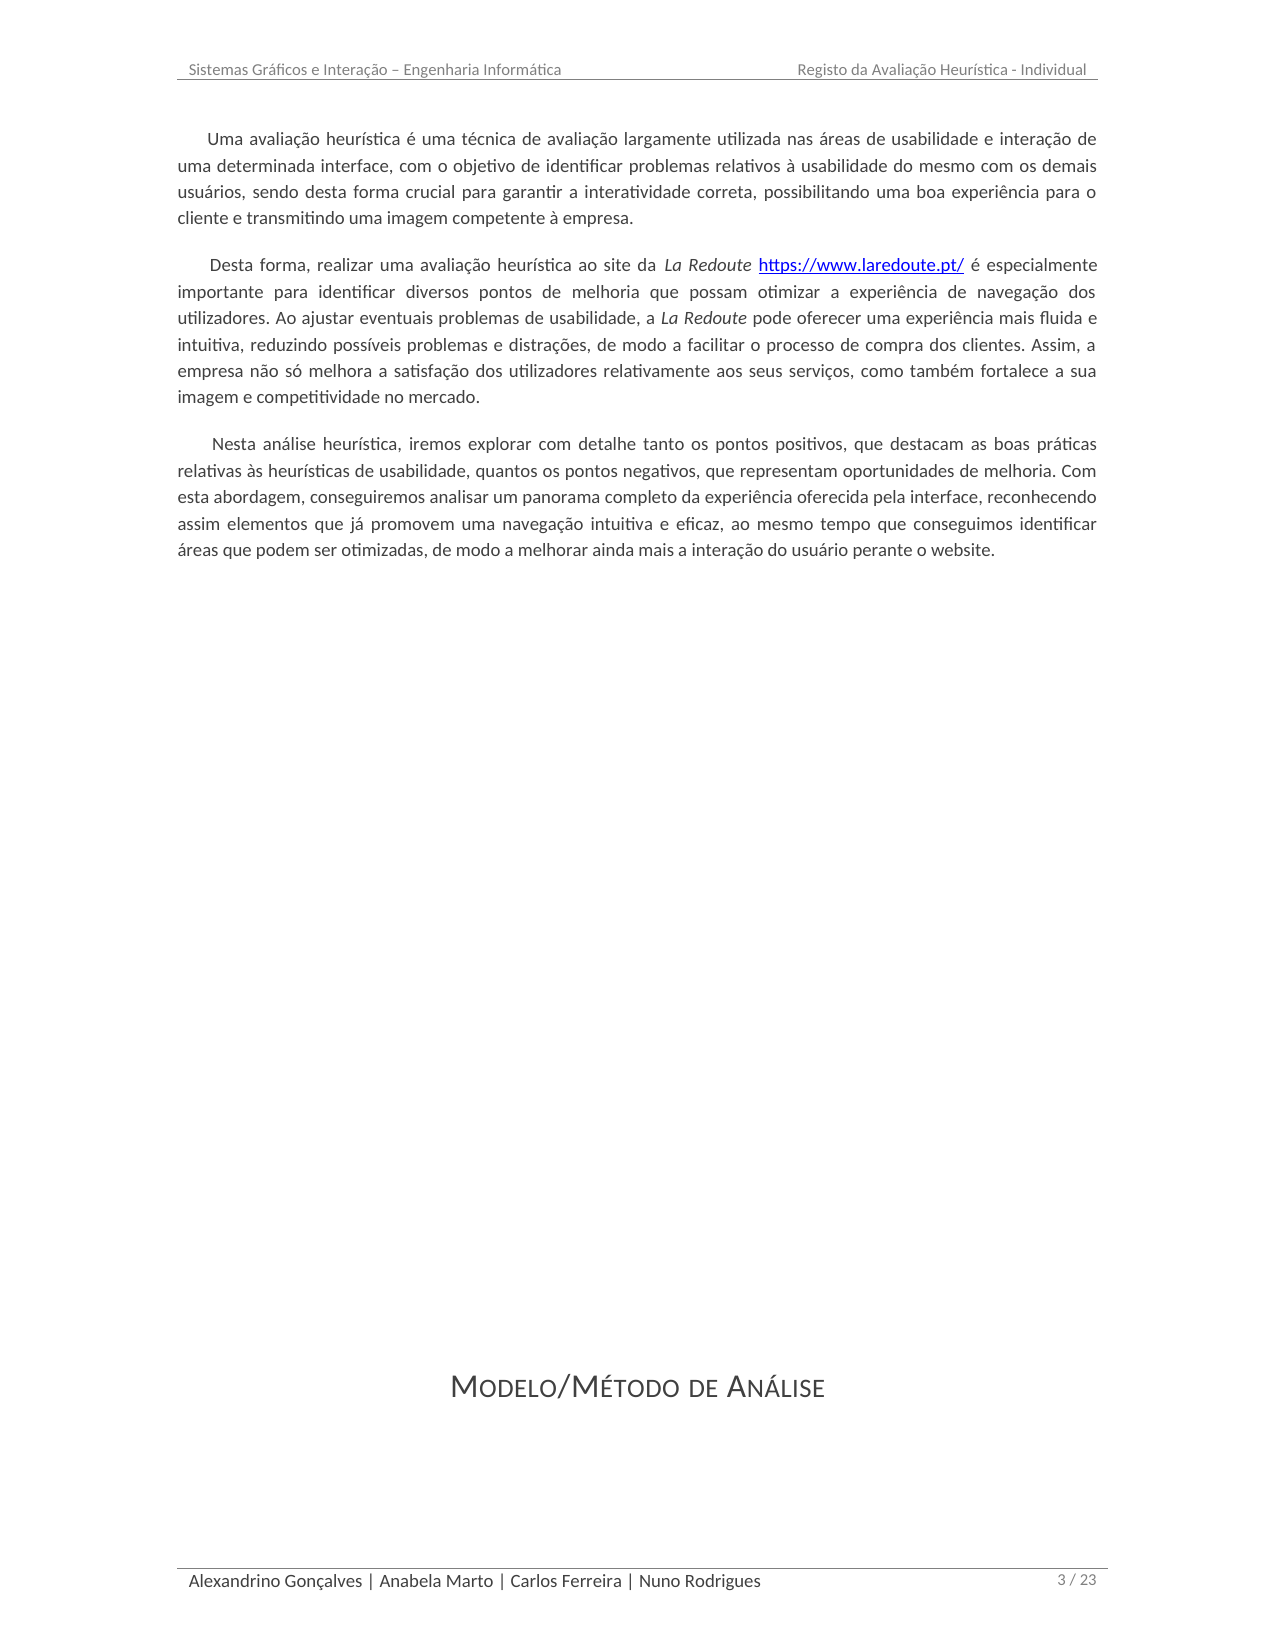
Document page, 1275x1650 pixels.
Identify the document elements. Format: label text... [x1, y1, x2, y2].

text Uma avaliação heurística é uma técnica de avaliação largamente utilizada nas áreas de usabilidade e interação de uma determinada interface, com o objetivo de identificar problemas relativos à usabilidade do mesmo com os demais usuários, sendo desta forma crucial para garantir a interatividade correta, possibilitando uma boa experiência para o cliente e transmitindo uma imagem competente à empresa. [177, 127, 1098, 229]
subtitle Modelo/Método de Análise [177, 1365, 1098, 1405]
text Nesta análise heurística, iremos explorar com detalhe tanto os pontos positivos, que destacam as boas práticas relativas às heurísticas de usabilidade, quantos os pontos negativos, que representam oportunidades de melhoria. Com esta abordagem, conseguiremos analisar um panorama completo da experiência oferecida pela interface, reconhecendo assim elementos que já promovem uma navegação intuitiva e eficaz, ao mesmo tempo que conseguimos identificar áreas que podem ser otimizadas, de modo a melhorar ainda mais a interação do usuário perante o website. [177, 433, 1098, 561]
text Desta forma, realizar uma avaliação heurística ao site da La Redoute https://www.laredoute.pt/ é especialmente importante para identificar diversos pontos de melhoria que possam otimizar a experiência de navegação dos utilizadores. Ao ajustar eventuais problemas de usabilidade, a La Redoute pode oferecer uma experiência mais fluida e intuitiva, reduzindo possíveis problemas e distrações, de modo a facilitar o processo de compra dos clientes. Assim, a empresa não só melhora a satisfação dos utilizadores relativamente aos seus serviços, como também fortalece a sua imagem e competitividade no mercado. [177, 254, 1098, 408]
